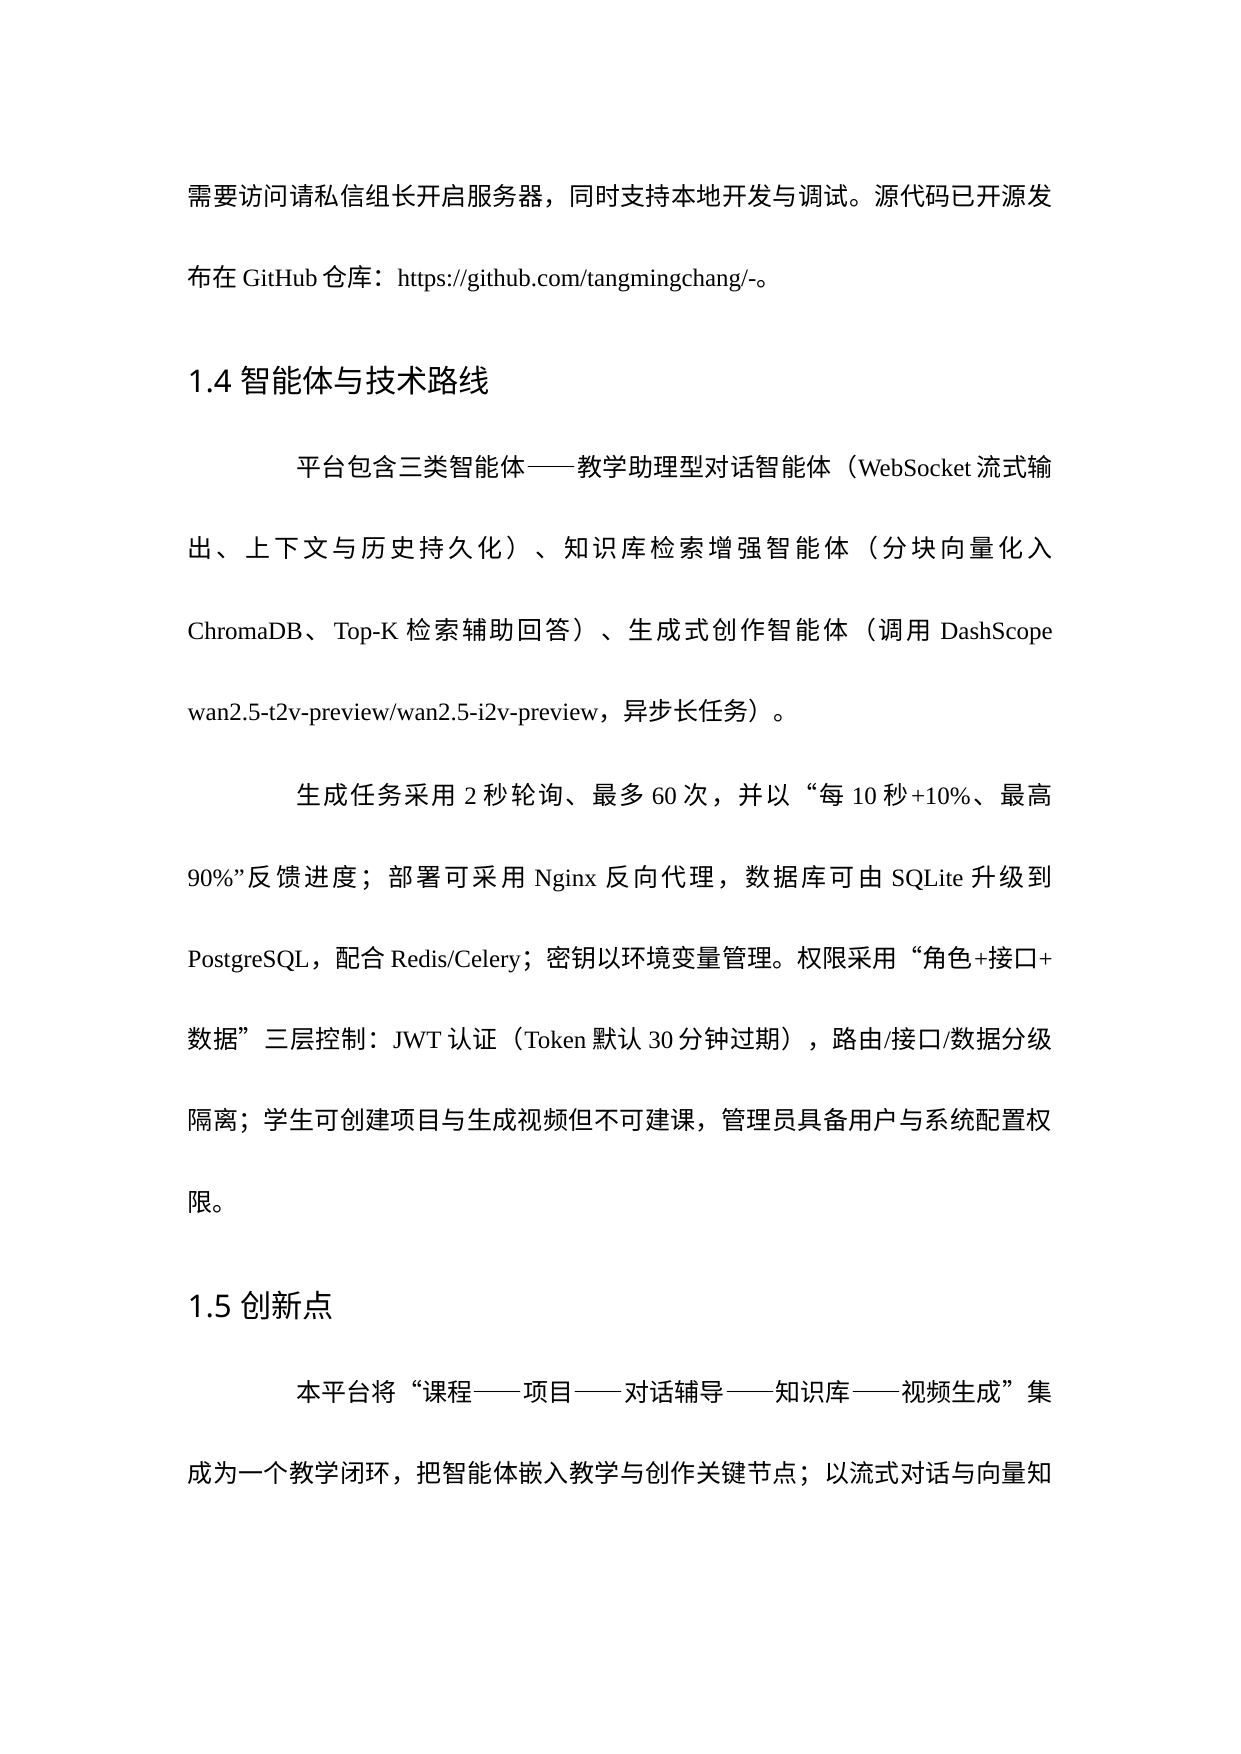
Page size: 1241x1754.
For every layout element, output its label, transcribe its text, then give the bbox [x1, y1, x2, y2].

subtitle 智能体与技术路线 [187, 346, 1053, 411]
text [187, 1358, 1053, 1504]
text 生成任务采用2秒轮询、最多60次，并以“每10秒+10%、最高90%”反馈进度；部署可采用Nginx反向代理，数据库可由SQLite升级到PostgreSQL，配合Redis/Celery；密钥以环境变量管理。权限采用“角色+接口+数据”三层控制：JWT认证（Token默认30分钟过期），路由/接口/数据分级隔离；学生可创建项目与生成视频但不可建课，管理员具备用户与系统配置权限。 [187, 761, 1053, 1233]
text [187, 162, 1053, 308]
text 平台包含三类智能体——教学助理型对话智能体（WebSocket流式输出、上下文与历史持久化）、知识库检索增强智能体（分块向量化入ChromaDB、Top-K检索辅助回答）、生成式创作智能体（调用DashScope wan2.5-t2v-preview/wan2.5-i2v-preview，异步长任务）。 [187, 433, 1053, 742]
subtitle 创新点 [187, 1271, 1053, 1336]
